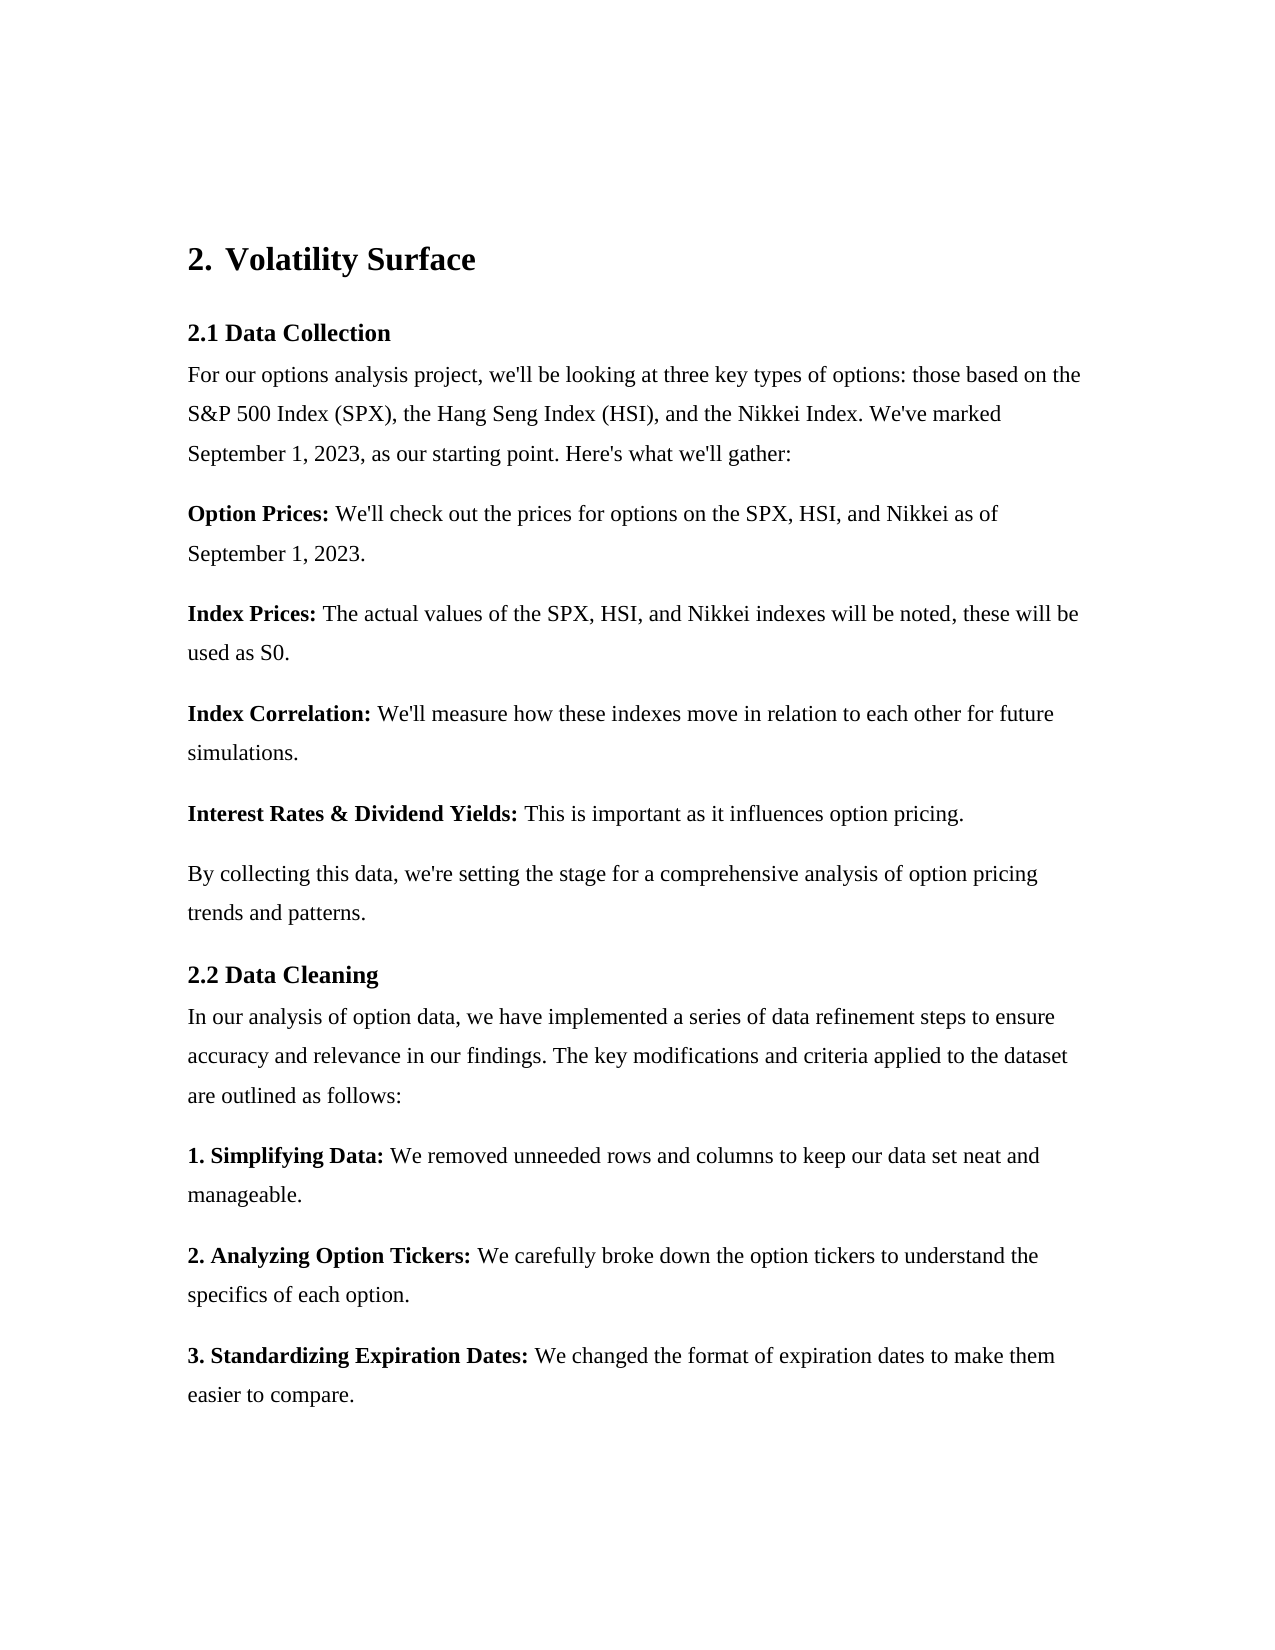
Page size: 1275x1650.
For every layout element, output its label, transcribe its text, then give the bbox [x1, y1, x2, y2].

text Index Prices: The actual values of the SPX, HSI, and Nikkei indexes will be noted, these will be used as S0. [187, 600, 1087, 666]
text Interest Rates & Dividend Yields: This is important as it influences option pricing. [187, 799, 1087, 826]
subtitle 2.2 Data Cleaning [187, 960, 1087, 988]
text By collecting this data, we're setting the stage for a comprehensive analysis of option pricing trends and patterns. [187, 860, 1087, 926]
text 3. Standardizing Expiration Dates: We changed the format of expiration dates to make them easier to compare. [187, 1342, 1087, 1407]
subtitle Volatility Surface [187, 239, 1087, 278]
text In our analysis of option data, we have implemented a series of data refinement steps to ensure accuracy and relevance in our findings. The key modifications and criteria applied to the dataset are outlined as follows: [187, 1003, 1087, 1108]
text Option Prices: We'll check out the prices for options on the SPX, HSI, and Nikkei as of September 1, 2023. [187, 500, 1087, 566]
text Index Correlation: We'll measure how these indexes move in relation to each other for future simulations. [187, 700, 1087, 766]
subtitle 2.1 Data Collection [187, 318, 1087, 347]
text 2. Analyzing Option Tickers: We carefully broke down the option tickers to understand the specifics of each option. [187, 1242, 1087, 1308]
text 1. Simplifying Data: We removed unneeded rows and columns to keep our data set neat and manageable. [187, 1142, 1087, 1208]
text For our options analysis project, we'll be looking at three key types of options: those based on the S&P 500 Index (SPX), the Hang Seng Index (HSI), and the Nikkei Index. We've marked September 1, 2023, as our starting point. Here's what we'll gather: [187, 361, 1087, 466]
